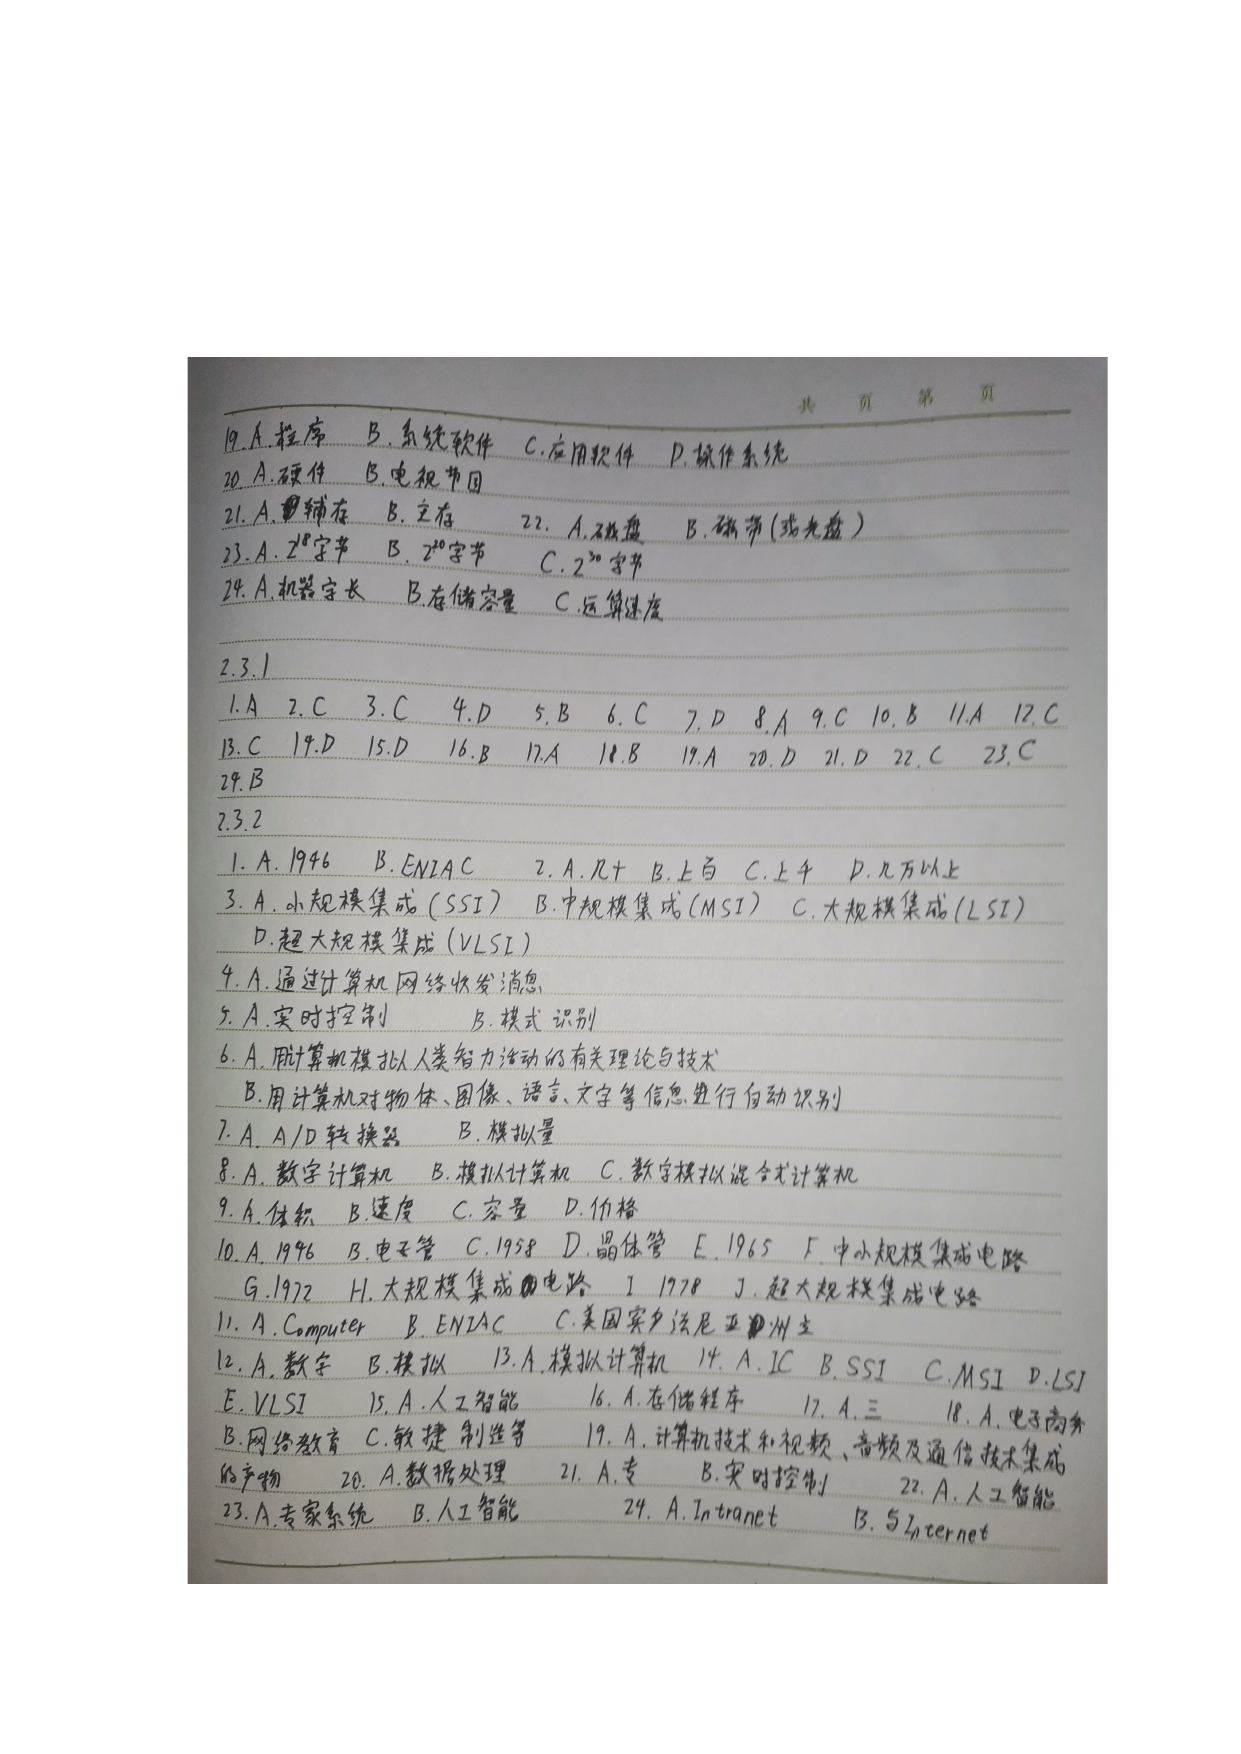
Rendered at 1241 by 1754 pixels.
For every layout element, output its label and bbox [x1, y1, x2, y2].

picture [187, 357, 1108, 1584]
